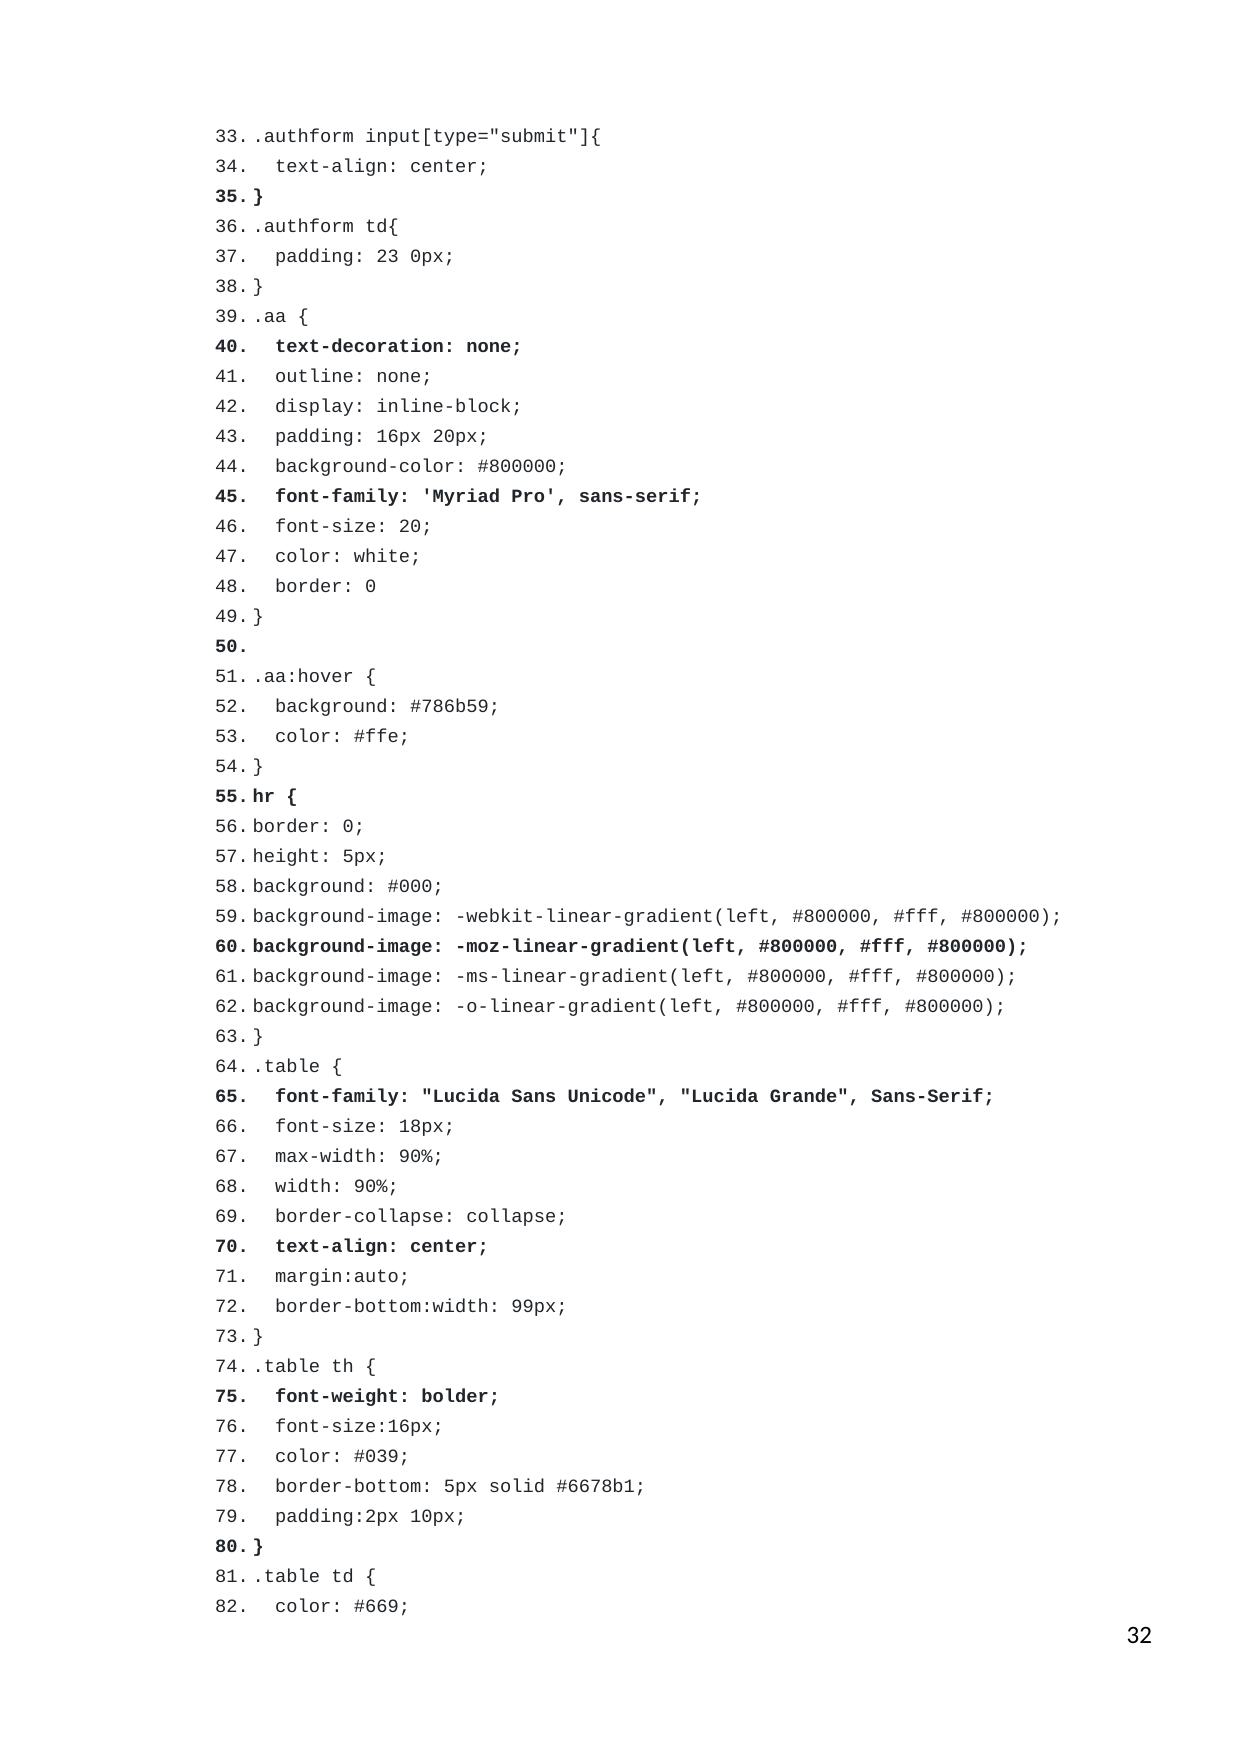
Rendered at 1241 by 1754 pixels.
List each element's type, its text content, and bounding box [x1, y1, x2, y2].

list border-bottom:width: 99px; [215, 1288, 1152, 1318]
list border-collapse: collapse; [215, 1198, 1152, 1228]
list .aa { [215, 298, 1152, 328]
list font-weight: bolder; [215, 1378, 1152, 1408]
list outline: none; [215, 358, 1152, 388]
list padding: 23 0px; [215, 238, 1152, 268]
list border: 0; [215, 808, 1152, 838]
list padding: 16px 20px; [215, 418, 1152, 448]
list color: #ffe; [215, 718, 1152, 748]
list background-image: -ms-linear-gradient(left, #800000, #fff, #800000); [215, 958, 1152, 988]
list text-align: center; [215, 148, 1152, 178]
list color: #039; [215, 1438, 1152, 1468]
list width: 90%; [215, 1168, 1152, 1198]
list font-family: "Lucida Sans Unicode", "Lucida Grande", Sans-Serif; [215, 1078, 1152, 1108]
list } [215, 598, 1152, 628]
list border-bottom: 5px solid #6678b1; [215, 1468, 1152, 1498]
list } [215, 748, 1152, 778]
list background: #786b59; [215, 688, 1152, 718]
list .table td { [215, 1558, 1152, 1588]
list } [215, 1528, 1152, 1558]
list font-size: 20; [215, 508, 1152, 538]
list .table th { [215, 1348, 1152, 1378]
list } [215, 1018, 1152, 1048]
list hr { [215, 778, 1152, 808]
list font-family: 'Myriad Pro', sans-serif; [215, 478, 1152, 508]
list background-image: -o-linear-gradient(left, #800000, #fff, #800000); [215, 988, 1152, 1018]
list height: 5px; [215, 838, 1152, 868]
list background-image: -moz-linear-gradient(left, #800000, #fff, #800000); [215, 928, 1152, 958]
list font-size: 18px; [215, 1108, 1152, 1138]
list color: #669; [215, 1588, 1152, 1618]
list border: 0 [215, 568, 1152, 598]
list padding:2px 10px; [215, 1498, 1152, 1528]
list .table { [215, 1048, 1152, 1078]
list display: inline-block; [215, 388, 1152, 418]
list margin:auto; [215, 1258, 1152, 1288]
list } [215, 268, 1152, 298]
list text-decoration: none; [215, 328, 1152, 358]
list .aa:hover { [215, 658, 1152, 688]
list background-color: #800000; [215, 448, 1152, 478]
list text-align: center; [215, 1228, 1152, 1258]
list } [215, 1318, 1152, 1348]
list background: #000; [215, 868, 1152, 898]
list .authform input[type="submit"]{ [215, 118, 1152, 148]
list background-image: -webkit-linear-gradient(left, #800000, #fff, #800000); [215, 898, 1152, 928]
list color: white; [215, 538, 1152, 568]
list max-width: 90%; [215, 1138, 1152, 1168]
list .authform td{ [215, 208, 1152, 238]
list } [215, 178, 1152, 208]
list font-size:16px; [215, 1408, 1152, 1438]
